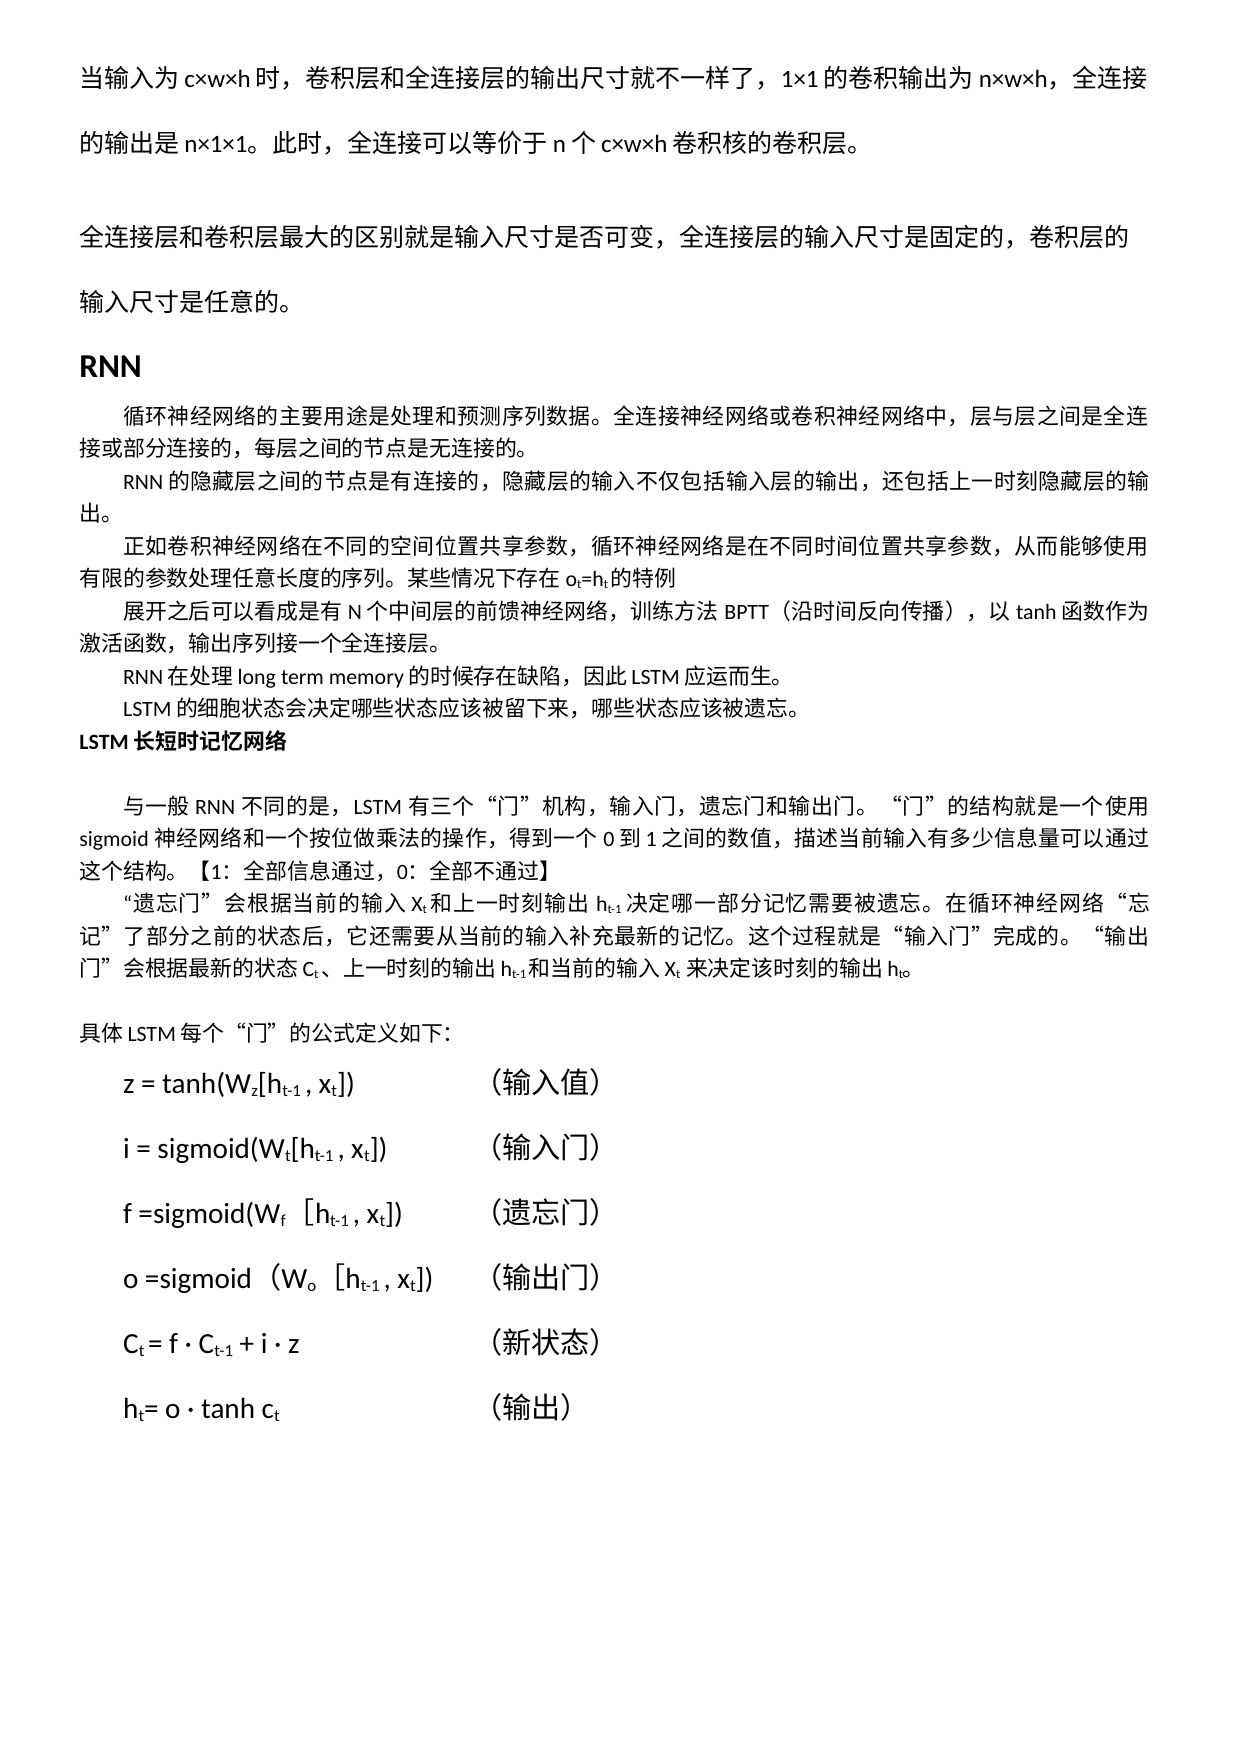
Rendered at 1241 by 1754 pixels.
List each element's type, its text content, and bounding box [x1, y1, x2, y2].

text o =sigmoid（Wo［ht-1 , xt]) （输出门） [79, 1243, 1150, 1308]
text LSTM的细胞状态会决定哪些状态应该被留下来，哪些状态应该被遗忘。 [79, 691, 1150, 723]
text RNN在处理long term memory的时候存在缺陷，因此LSTM应运而生。 [79, 658, 1150, 691]
text LSTM 长短时记忆网络 [79, 723, 1150, 756]
text z = tanh(Wz[ht-1 , xt]) （输入值） [79, 1048, 1150, 1113]
text RNN [79, 333, 1150, 398]
text ht= o · tanh ct （输出） [79, 1373, 1150, 1438]
text i = sigmoid(Wt[ht-1 , xt]) （输入门） [79, 1113, 1150, 1178]
text 具体LSTM每个“门”的公式定义如下： [101, 1016, 1150, 1048]
text 展开之后可以看成是有N个中间层的前馈神经网络，训练方法 BPTT（沿时间反向传播），以tanh 函数作为激活函数，输出序列接一个全连接层。 [79, 593, 1150, 658]
text 正如卷积神经网络在不同的空间位置共享参数，循环神经网络是在不同时间位置共享参数，从而能够使用有限的参数处理任意长度的序列。某些情况下存在 ot=ht 的特例 [79, 528, 1150, 593]
text f =sigmoid(Wf［ht-1 , xt]) （遗忘门） [79, 1178, 1150, 1243]
text 与一般RNN 不同的是，LSTM 有三个“门”机构，输入门，遗忘门和输出门。“门”的结构就是一个使用sigmoid 神经网络和一个按位做乘法的操作，得到一个0到1之间的数值，描述当前输入有多少信息量可以通过这个结构。【1：全部信息通过，0：全部不通过】 [79, 788, 1150, 886]
text RNN的隐藏层之间的节点是有连接的，隐藏层的输入不仅包括输入层的输出，还包括上一时刻隐藏层的输出。 [79, 463, 1150, 528]
text Ct = f · Ct-1 + i · z （新状态） [79, 1308, 1150, 1373]
text 循环神经网络的主要用途是处理和预测序列数据。全连接神经网络或卷积神经网络中，层与层之间是全连接或部分连接的，每层之间的节点是无连接的。 [79, 398, 1150, 463]
text “遗忘门”会根据当前的输入Xt和上一时刻输出 ht-1 决定哪一部分记忆需要被遗忘。在循环神经网络“忘记”了部分之前的状态后，它还需要从当前的输入补充最新的记忆。这个过程就是“输入门”完成的。“输出门”会根据最新的状态Ct 、上一时刻的输出ht-1 和当前的输入Xt 来决定该时刻的输出ht。 [79, 886, 1150, 983]
text 全连接层和卷积层最大的区别就是输入尺寸是否可变，全连接层的输入尺寸是固定的，卷积层的输入尺寸是任意的。 [79, 203, 1150, 333]
text 当输入为c×w×h时，卷积层和全连接层的输出尺寸就不一样了，1×1的卷积输出为n×w×h，全连接的输出是n×1×1。此时，全连接可以等价于n个c×w×h卷积核的卷积层。 [79, 44, 1150, 174]
